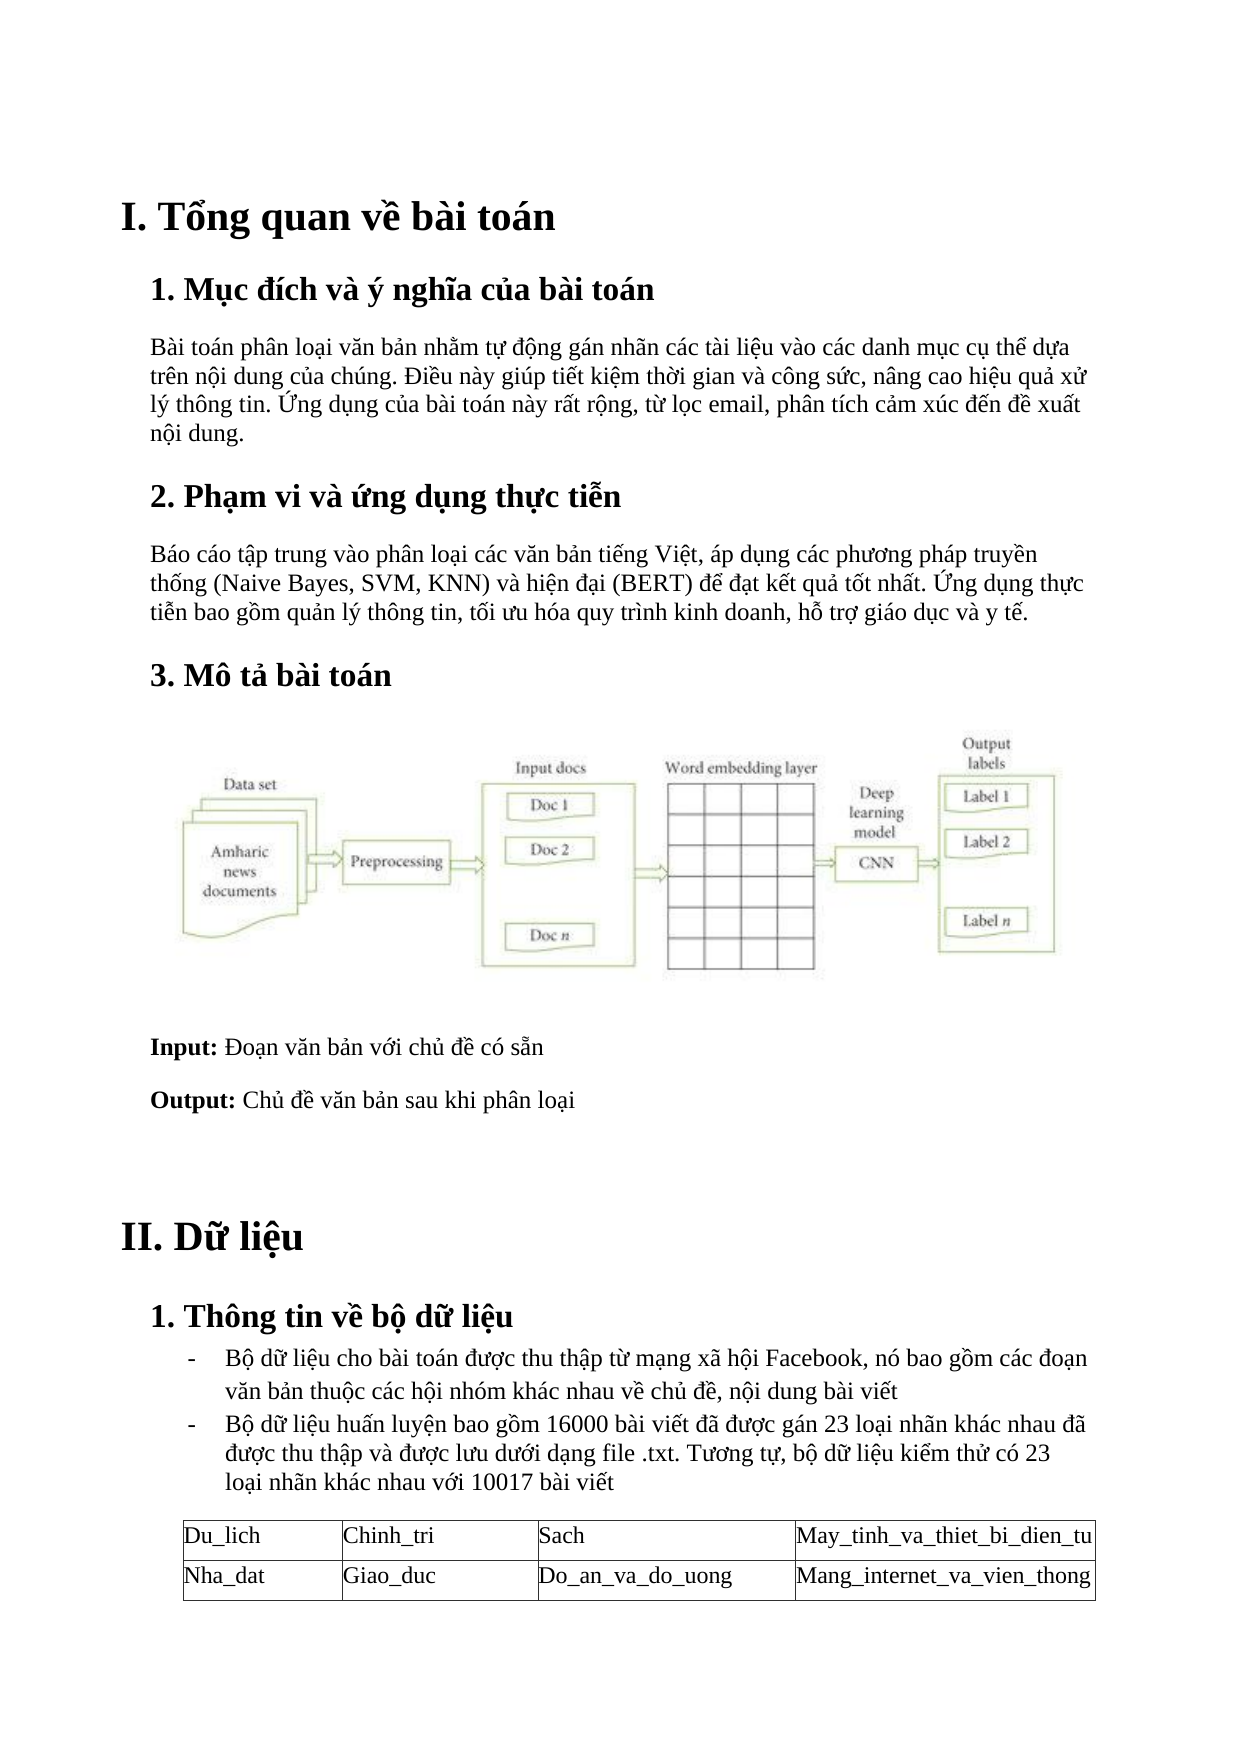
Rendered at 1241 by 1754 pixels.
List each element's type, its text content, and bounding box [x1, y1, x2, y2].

table_cell Nha_dat [184, 1561, 342, 1600]
subtitle 1. Thông tin về bộ dữ liệu [150, 1296, 1090, 1335]
text Input: Đoạn văn bản với chủ đề có sẵn [150, 1032, 1090, 1060]
list Bộ dữ liệu cho bài toán được thu thập từ mạng xã hội Facebook, nó bao gồm các đoạn văn bản thuộc các hội nhóm khác nhau về chủ đề, nội dung bài viết [187, 1343, 1090, 1405]
table_cell Giao_duc [343, 1561, 538, 1600]
text Output: Chủ đề văn bản sau khi phân loại [150, 1085, 1090, 1114]
subtitle 1. Mục đích và ý nghĩa của bài toán [150, 269, 1090, 307]
table_cell Do_an_va_do_uong [539, 1561, 795, 1600]
table_header Du_lich [184, 1521, 342, 1560]
text Báo cáo tập trung vào phân loại các văn bản tiếng Việt, áp dụng các phương pháp truyền thống (Naive Bayes, SVM, KNN) và hiện đại (BERT) để đạt kết quả tốt nhất. Ứng dụng thực tiễn bao gồm quản lý thông tin, tối ưu hóa quy trình kinh doanh, hỗ trợ giáo dục và y tế. [150, 539, 1090, 626]
table_header Chinh_tri [343, 1521, 538, 1560]
table_header Sach [539, 1521, 795, 1560]
subtitle 2. Phạm vi và ứng dụng thực tiễn [150, 476, 1090, 514]
list Bộ dữ liệu huấn luyện bao gồm 16000 bài viết đã được gán 23 loại nhãn khác nhau đã được thu thập và được lưu dưới dạng file .txt. Tương tự, bộ dữ liệu kiểm thử có 23 loại nhãn khác nhau với 10017 bài viết [187, 1409, 1090, 1495]
subtitle 3. Mô tả bài toán [150, 655, 1090, 693]
subtitle I. Tổng quan về bài toán [120, 192, 1090, 239]
table_header May_tinh_va_thiet_bi_dien_tu [796, 1521, 1095, 1560]
table_cell Mang_internet_va_vien_thong [796, 1561, 1095, 1600]
subtitle II. Dữ liệu [120, 1211, 1090, 1259]
text Bài toán phân loại văn bản nhằm tự động gán nhãn các tài liệu vào các danh mục cụ thể dựa trên nội dung của chúng. Điều này giúp tiết kiệm thời gian và công sức, nâng cao hiệu quả xử lý thông tin. Ứng dụng của bài toán này rất rộng, từ lọc email, phân tích cảm xúc đến đề xuất nội dung. [150, 332, 1090, 447]
picture [150, 705, 1088, 1003]
